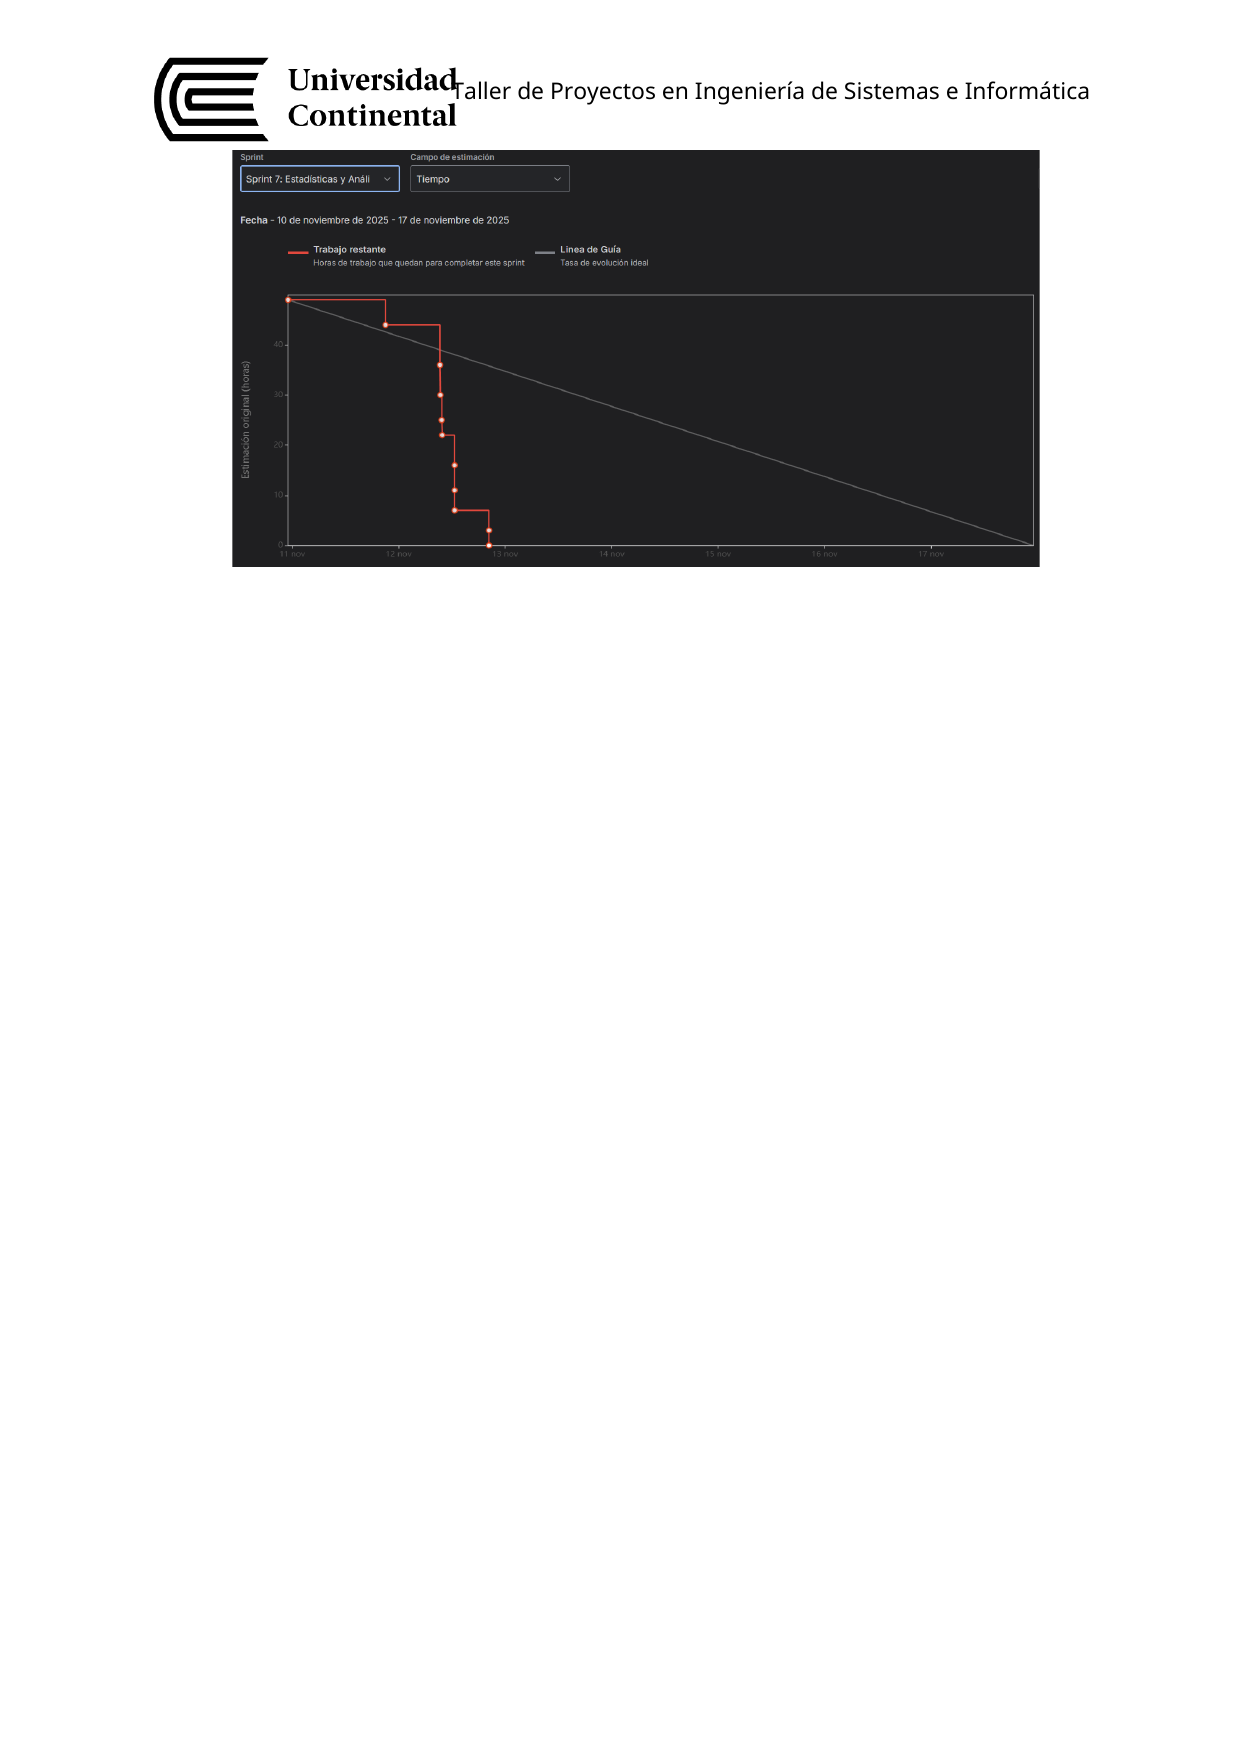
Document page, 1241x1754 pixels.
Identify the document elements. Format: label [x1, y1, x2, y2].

picture [150, 54, 461, 144]
picture [232, 150, 1040, 567]
